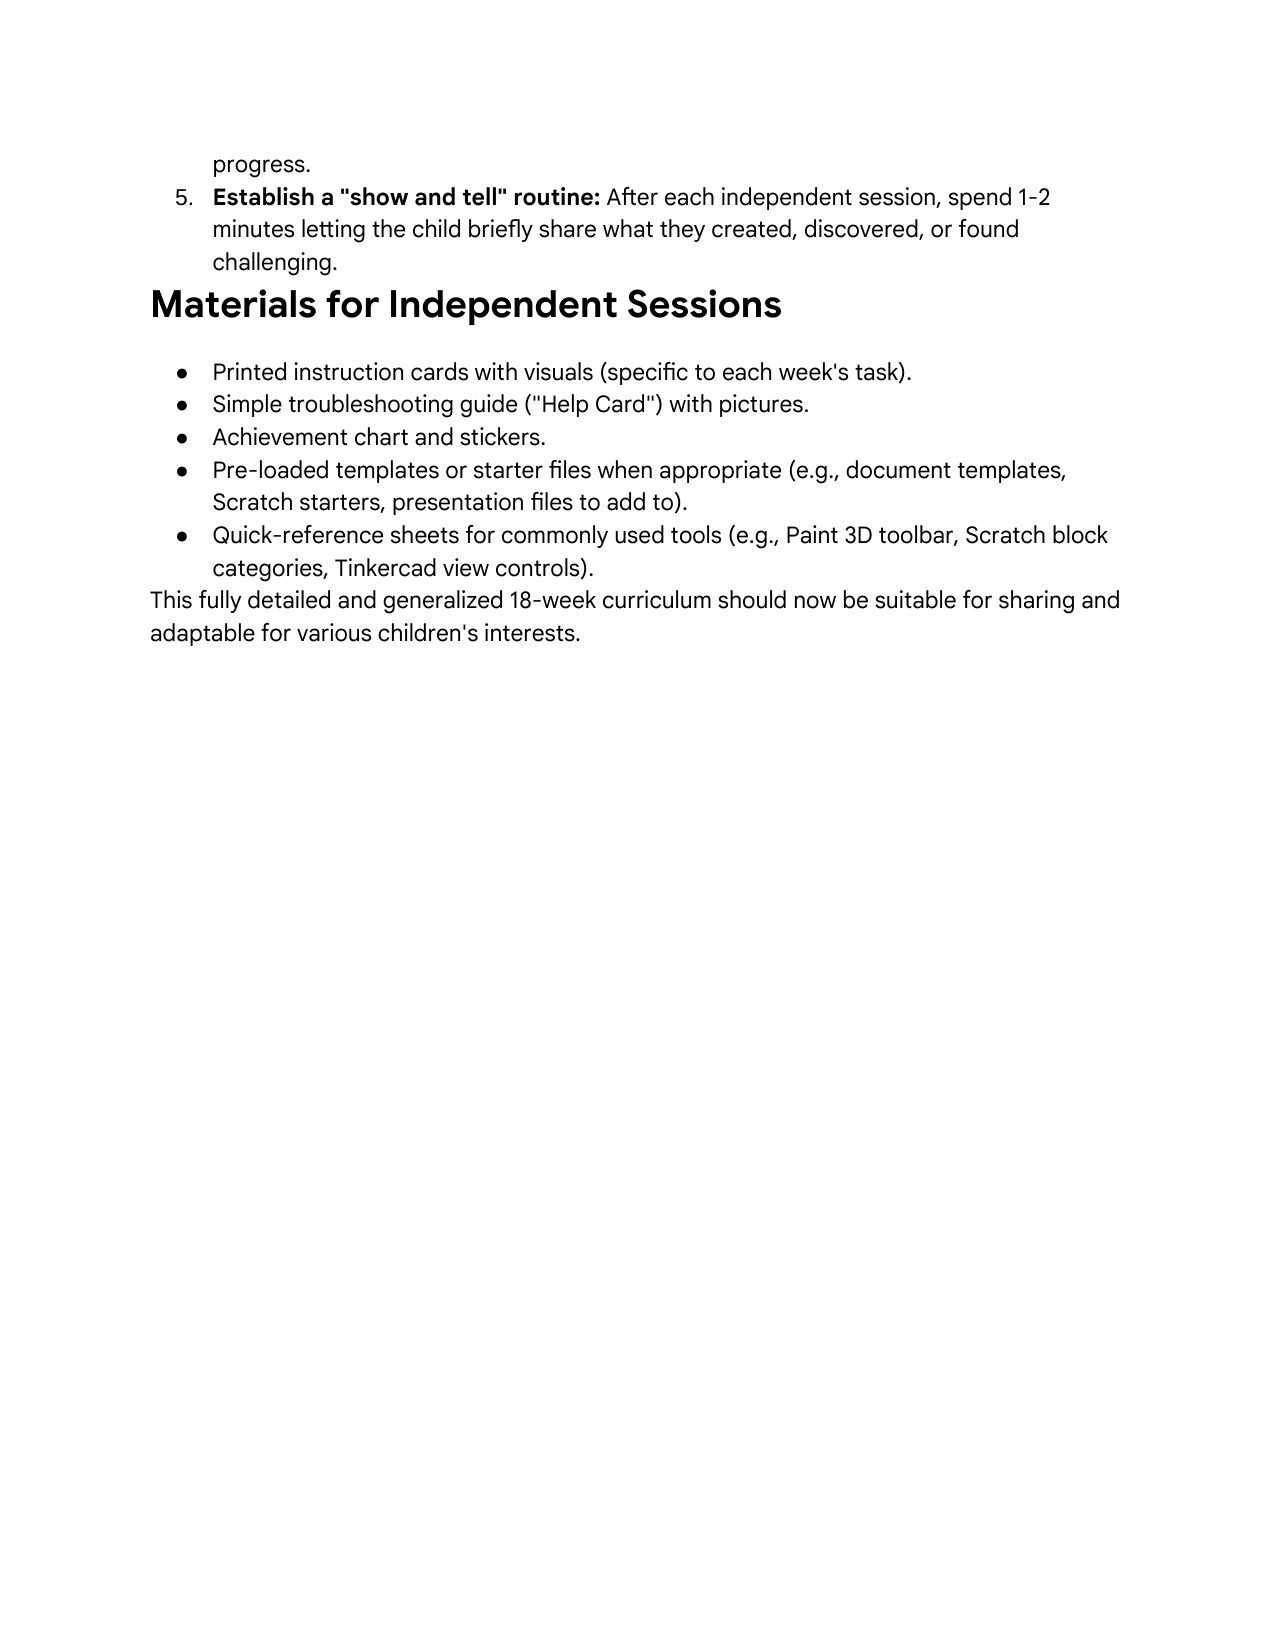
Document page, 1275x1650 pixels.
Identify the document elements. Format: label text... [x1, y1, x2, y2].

subtitle Materials for Independent Sessions [150, 281, 1125, 328]
list Printed instruction cards with visuals (specific to each week's task). [175, 358, 1125, 387]
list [175, 150, 1125, 179]
list Achievement chart and stickers. [175, 423, 1125, 452]
list Pre-loaded templates or starter files when appropriate (e.g., document templates, Scratch starters, presentation files to add to). [175, 456, 1125, 517]
list Quick-reference sheets for commonly used tools (e.g., Paint 3D toolbar, Scratch block categories, Tinkercad view controls). [175, 521, 1125, 583]
text This fully detailed and generalized 18-week curriculum should now be suitable for sharing and adaptable for various children's interests. [150, 587, 1125, 648]
list Simple troubleshooting guide ("Help Card") with pictures. [175, 391, 1125, 419]
list Establish a "show and tell" routine: After each independent session, spend 1-2 minutes letting the child briefly share what they created, discovered, or found challenging. [175, 183, 1125, 277]
